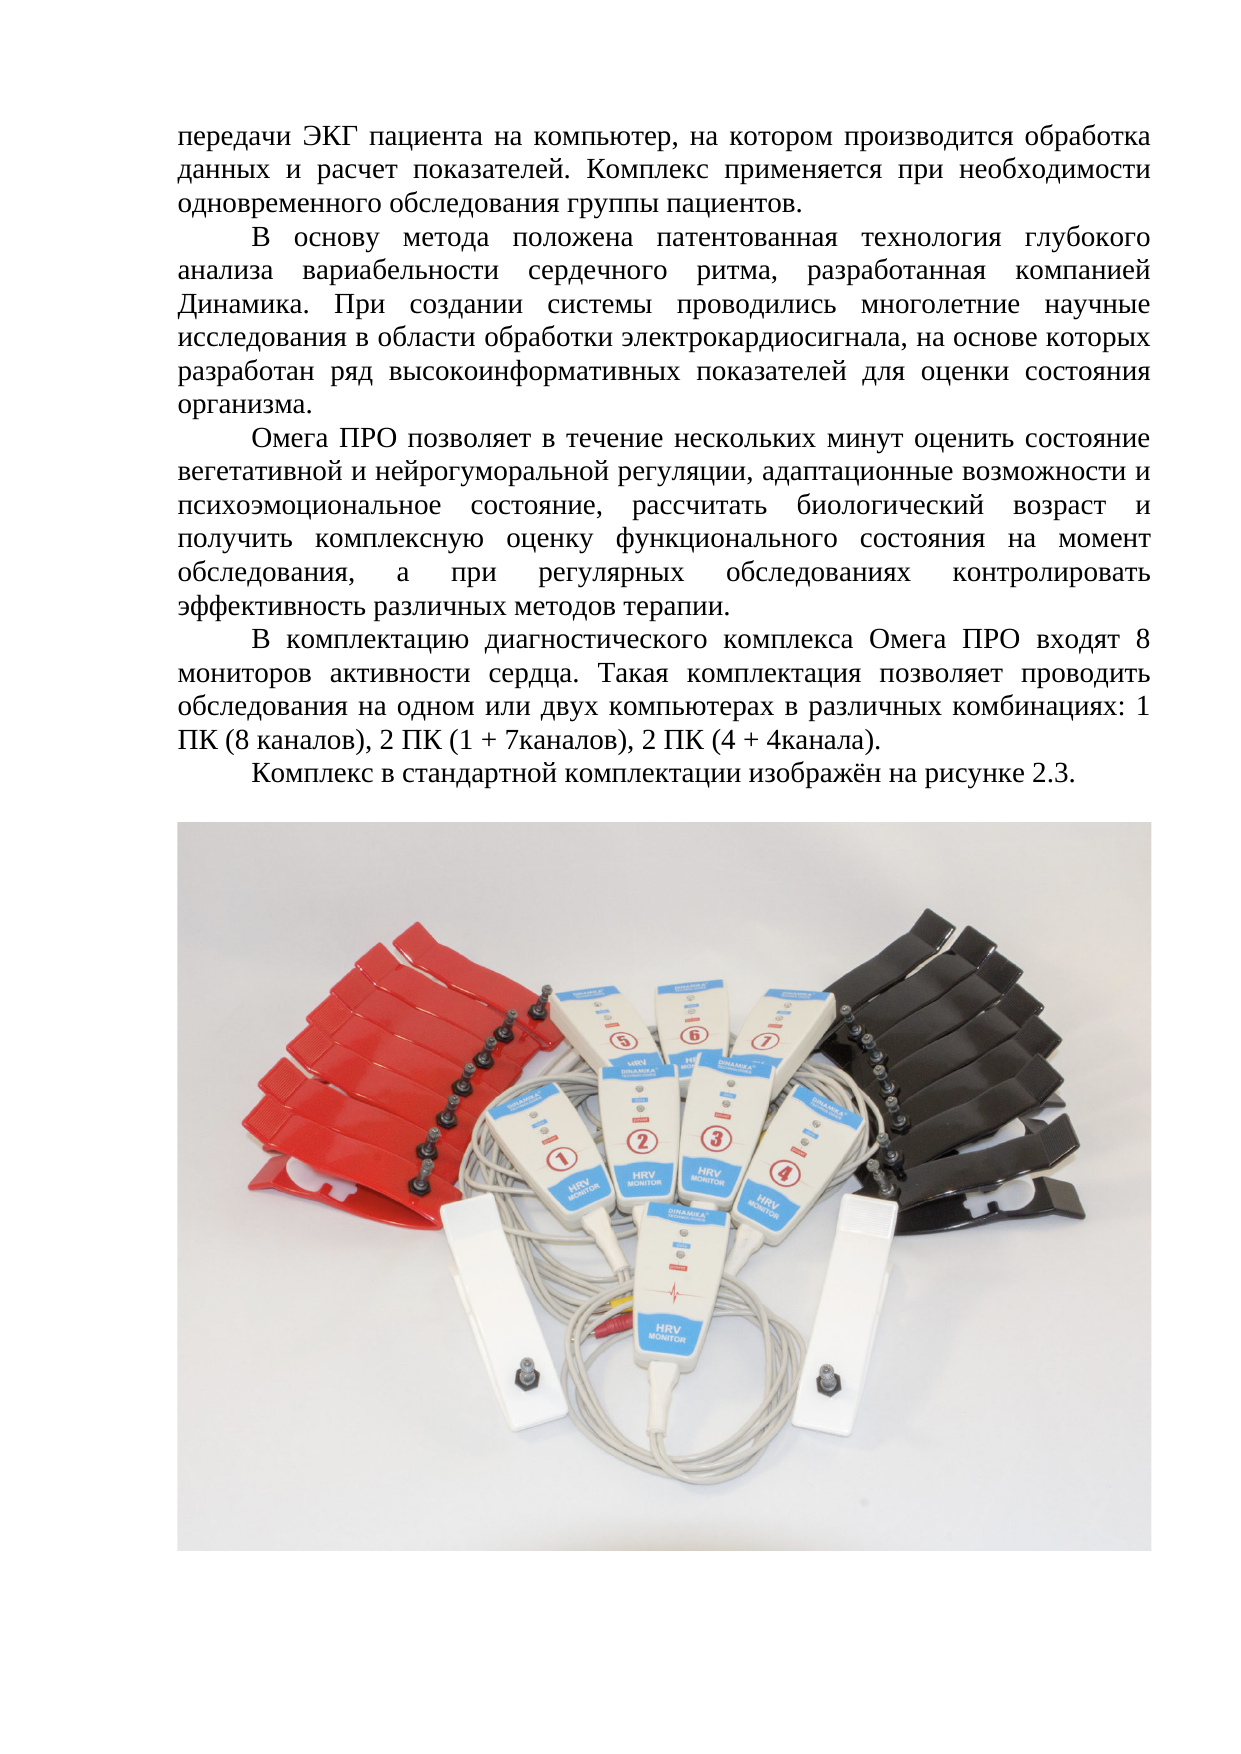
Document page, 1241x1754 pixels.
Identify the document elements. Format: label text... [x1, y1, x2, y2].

text Омега ПРО позволяет в течение нескольких минут оценить состояние вегетативной и нейрогуморальной регуляции, адаптационные возможности и психоэмоциональное состояние, рассчитать биологический возраст и получить комплексную оценку функционального состояния на момент обследования, а при регулярных обследованиях контролировать эффективность различных методов терапии. [177, 420, 1152, 621]
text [177, 118, 1152, 219]
text В основу метода положена патентованная технология глубокого анализа вариабельности сердечного ритма, разработанная компанией Динамика. При создании системы проводились многолетние научные исследования в области обработки электрокардиосигнала, на основе которых разработан ряд высокоинформативных показателей для оценки состояния организма. [177, 219, 1152, 420]
text Комплекс в стандартной комплектации изображён на рисунке 2.3. [177, 755, 1152, 789]
text В комплектацию диагностического комплекса Омега ПРО входят 8 мониторов активности сердца. Такая комплектация позволяет проводить обследования на одном или двух компьютерах в различных комбинациях: 1 ПК (8 каналов), 2 ПК (1 + 7каналов), 2 ПК (4 + 4канала). [177, 621, 1152, 755]
picture [177, 822, 1152, 1551]
